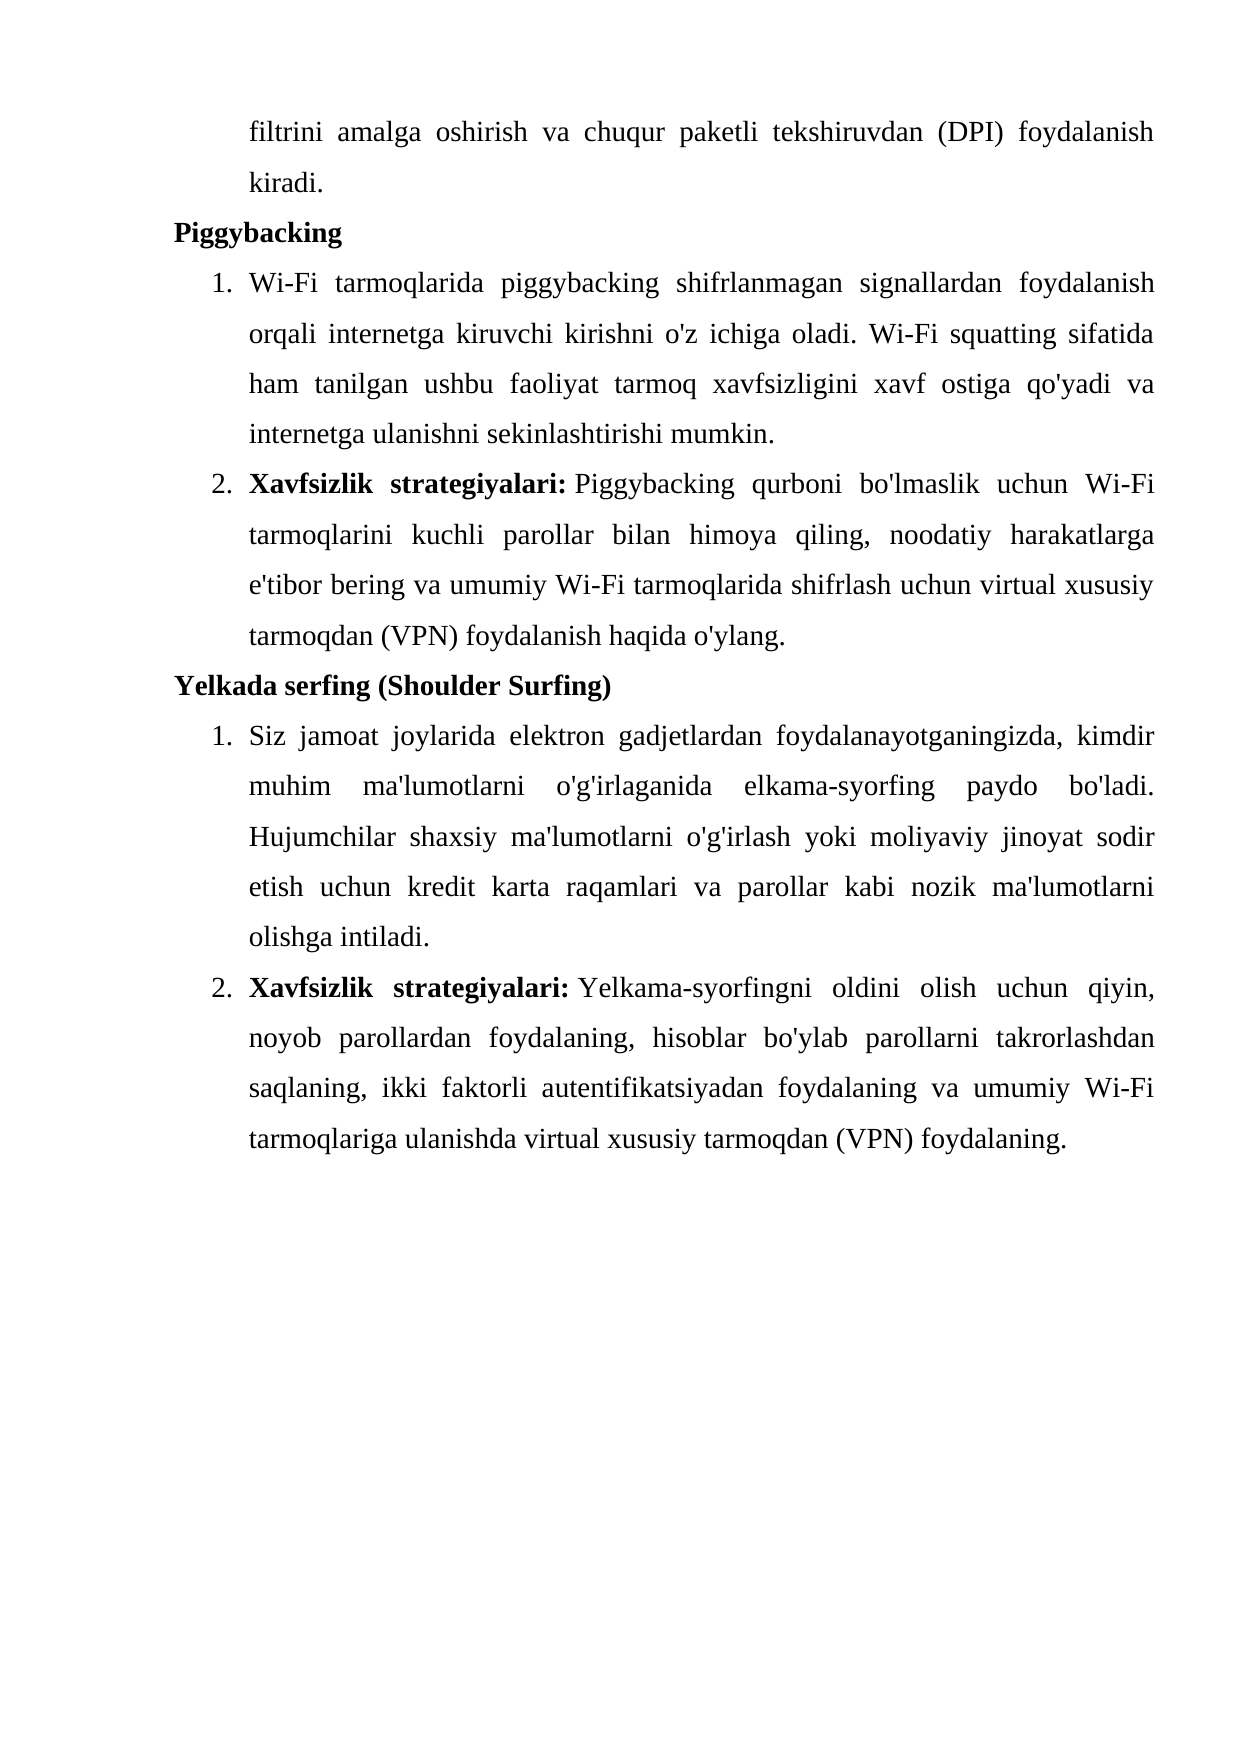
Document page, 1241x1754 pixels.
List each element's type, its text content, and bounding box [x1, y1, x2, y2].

list Xavfsizlik strategiyalari: Piggybacking qurboni bo'lmaslik uchun Wi-Fi tarmoqlarini kuchli parollar bilan himoya qiling, noodatiy harakatlarga e'tibor bering va umumiy Wi-Fi tarmoqlarida shifrlash uchun virtual xususiy tarmoqdan (VPN) foydalanish haqida o'ylang. [211, 467, 1155, 651]
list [211, 114, 1155, 198]
text Piggybacking [173, 215, 1155, 249]
list Xavfsizlik strategiyalari: Yelkama-syorfingni oldini olish uchun qiyin, noyob parollardan foydalaning, hisoblar bo'ylab parollarni takrorlashdan saqlaning, ikki faktorli autentifikatsiyadan foydalaning va umumiy Wi-Fi tarmoqlariga ulanishda virtual xususiy tarmoqdan (VPN) foydalaning. [211, 970, 1155, 1154]
list Wi-Fi tarmoqlarida piggybacking shifrlanmagan signallardan foydalanish orqali internetga kiruvchi kirishni o'z ichiga oladi. Wi-Fi squatting sifatida ham tanilgan ushbu faoliyat tarmoq xavfsizligini xavf ostiga qo'yadi va internetga ulanishni sekinlashtirishi mumkin. [211, 265, 1155, 450]
text Yelkada serfing (Shoulder Surfing) [173, 668, 1155, 701]
list Siz jamoat joylarida elektron gadjetlardan foydalanayotganingizda, kimdir muhim ma'lumotlarni o'g'irlaganida elkama-syorfing paydo bo'ladi. Hujumchilar shaxsiy ma'lumotlarni o'g'irlash yoki moliyaviy jinoyat sodir etish uchun kredit karta raqamlari va parollar kabi nozik ma'lumotlarni olishga intiladi. [211, 718, 1155, 953]
